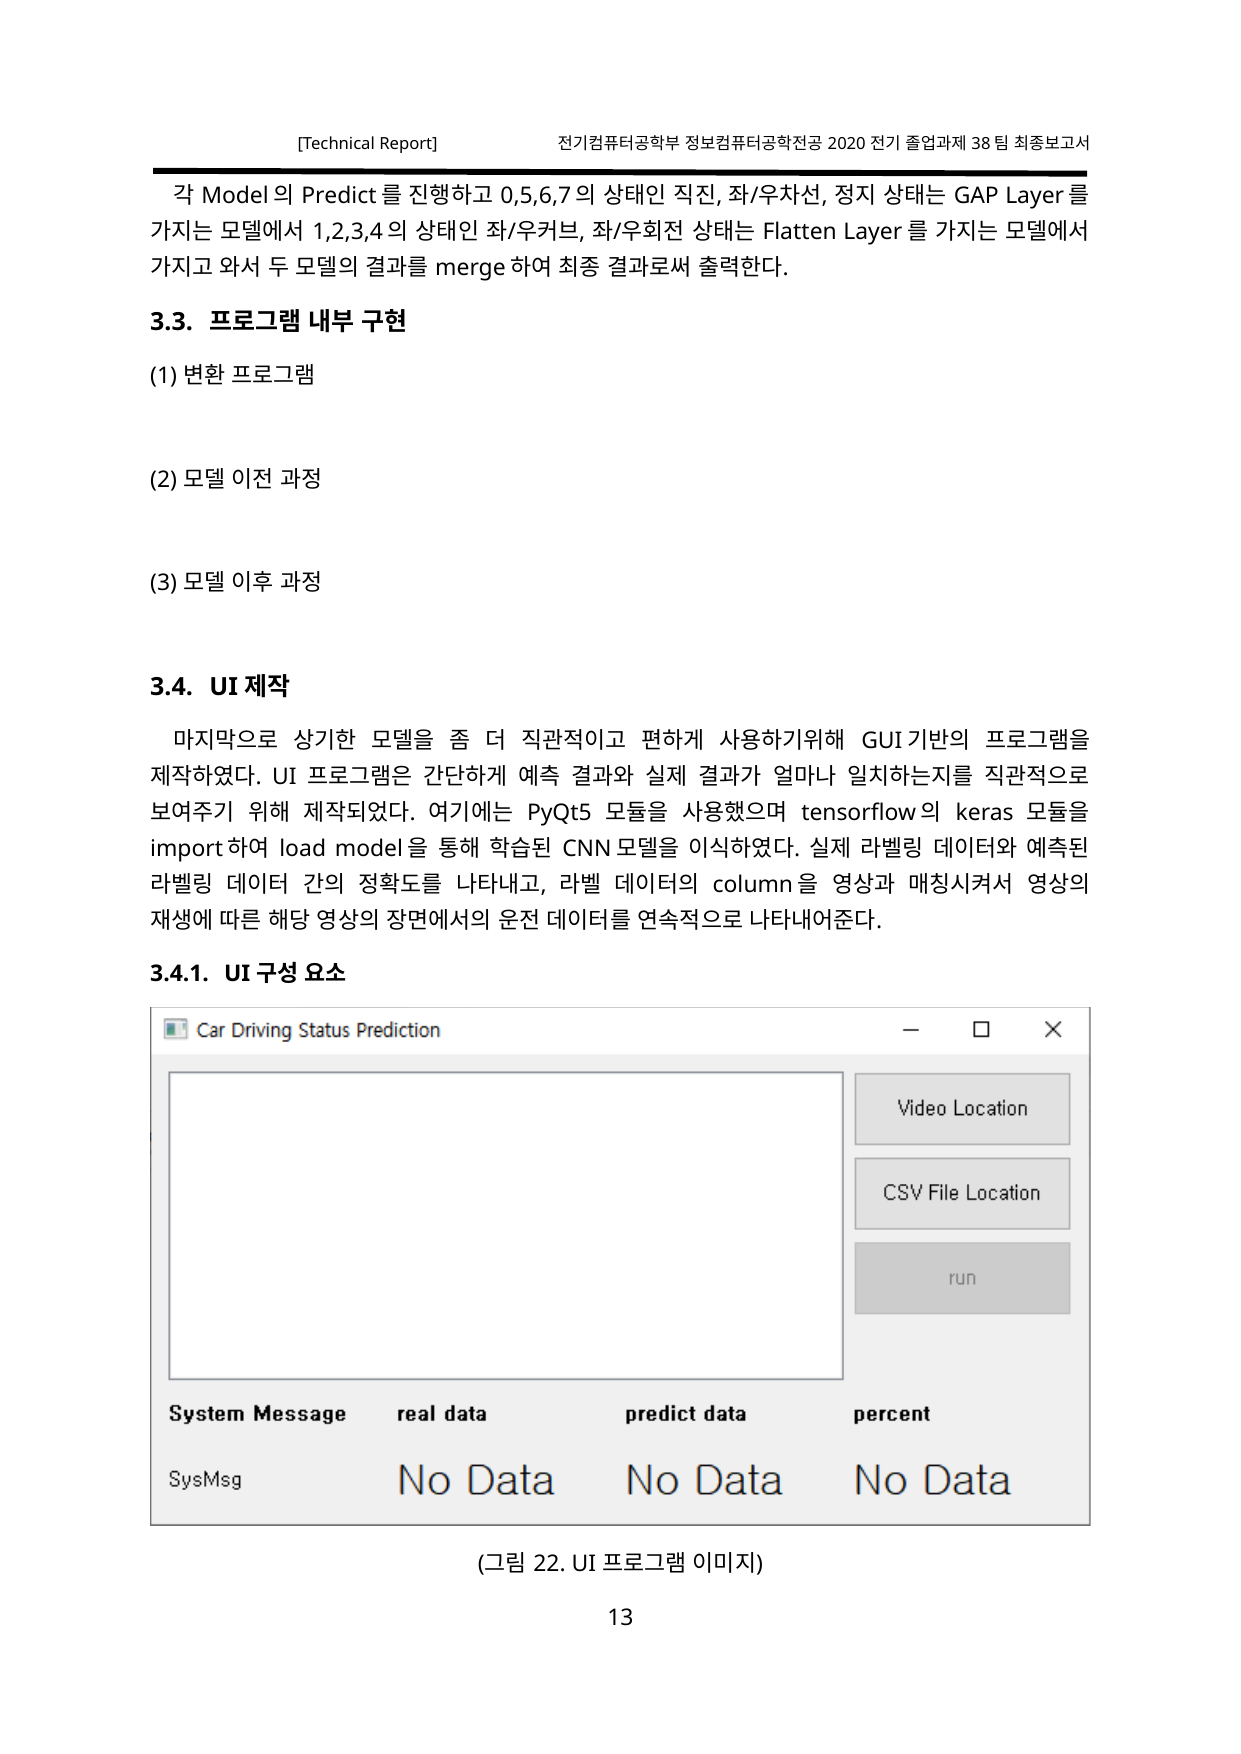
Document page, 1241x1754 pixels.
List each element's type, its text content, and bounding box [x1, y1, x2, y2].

subtitle 프로그램 내부 구현 [150, 302, 1090, 338]
text (1) 변환 프로그램 [150, 357, 1090, 391]
text (2) 모델 이전 과정 [150, 460, 1090, 494]
text (3) 모델 이후 과정 [150, 563, 1090, 597]
text 마지막으로 상기한 모델을 좀 더 직관적이고 편하게 사용하기위해 GUI기반의 프로그램을 제작하였다. UI 프로그램은 간단하게 예측 결과와 실제 결과가 얼마나 일치하는지를 직관적으로 보여주기 위해 제작되었다. 여기에는 PyQt5 모듈을 사용했으며 tensorflow의 keras 모듈을 import하여 load model을 통해 학습된 CNN모델을 이식하였다. 실제 라벨링 데이터와 예측된 라벨링 데이터 간의 정확도를 나타내고, 라벨 데이터의 column을 영상과 매칭시켜서 영상의 재생에 따른 해당 영상의 장면에서의 운전 데이터를 연속적으로 나타내어준다. [150, 722, 1090, 935]
picture [150, 1007, 1091, 1526]
text (그림 22. UI 프로그램 이미지) [150, 1545, 1090, 1578]
subtitle UI 제작 [150, 666, 1090, 703]
text 각 Model의 Predict를 진행하고 0,5,6,7의 상태인 직진, 좌/우차선, 정지 상태는 GAP Layer를 가지는 모델에서 1,2,3,4의 상태인 좌/우커브, 좌/우회전 상태는 Flatten Layer를 가지는 모델에서 가지고 와서 두 모델의 결과를 merge하여 최종 결과로써 출력한다. [150, 177, 1090, 282]
subtitle UI 구성 요소 [150, 954, 1090, 988]
